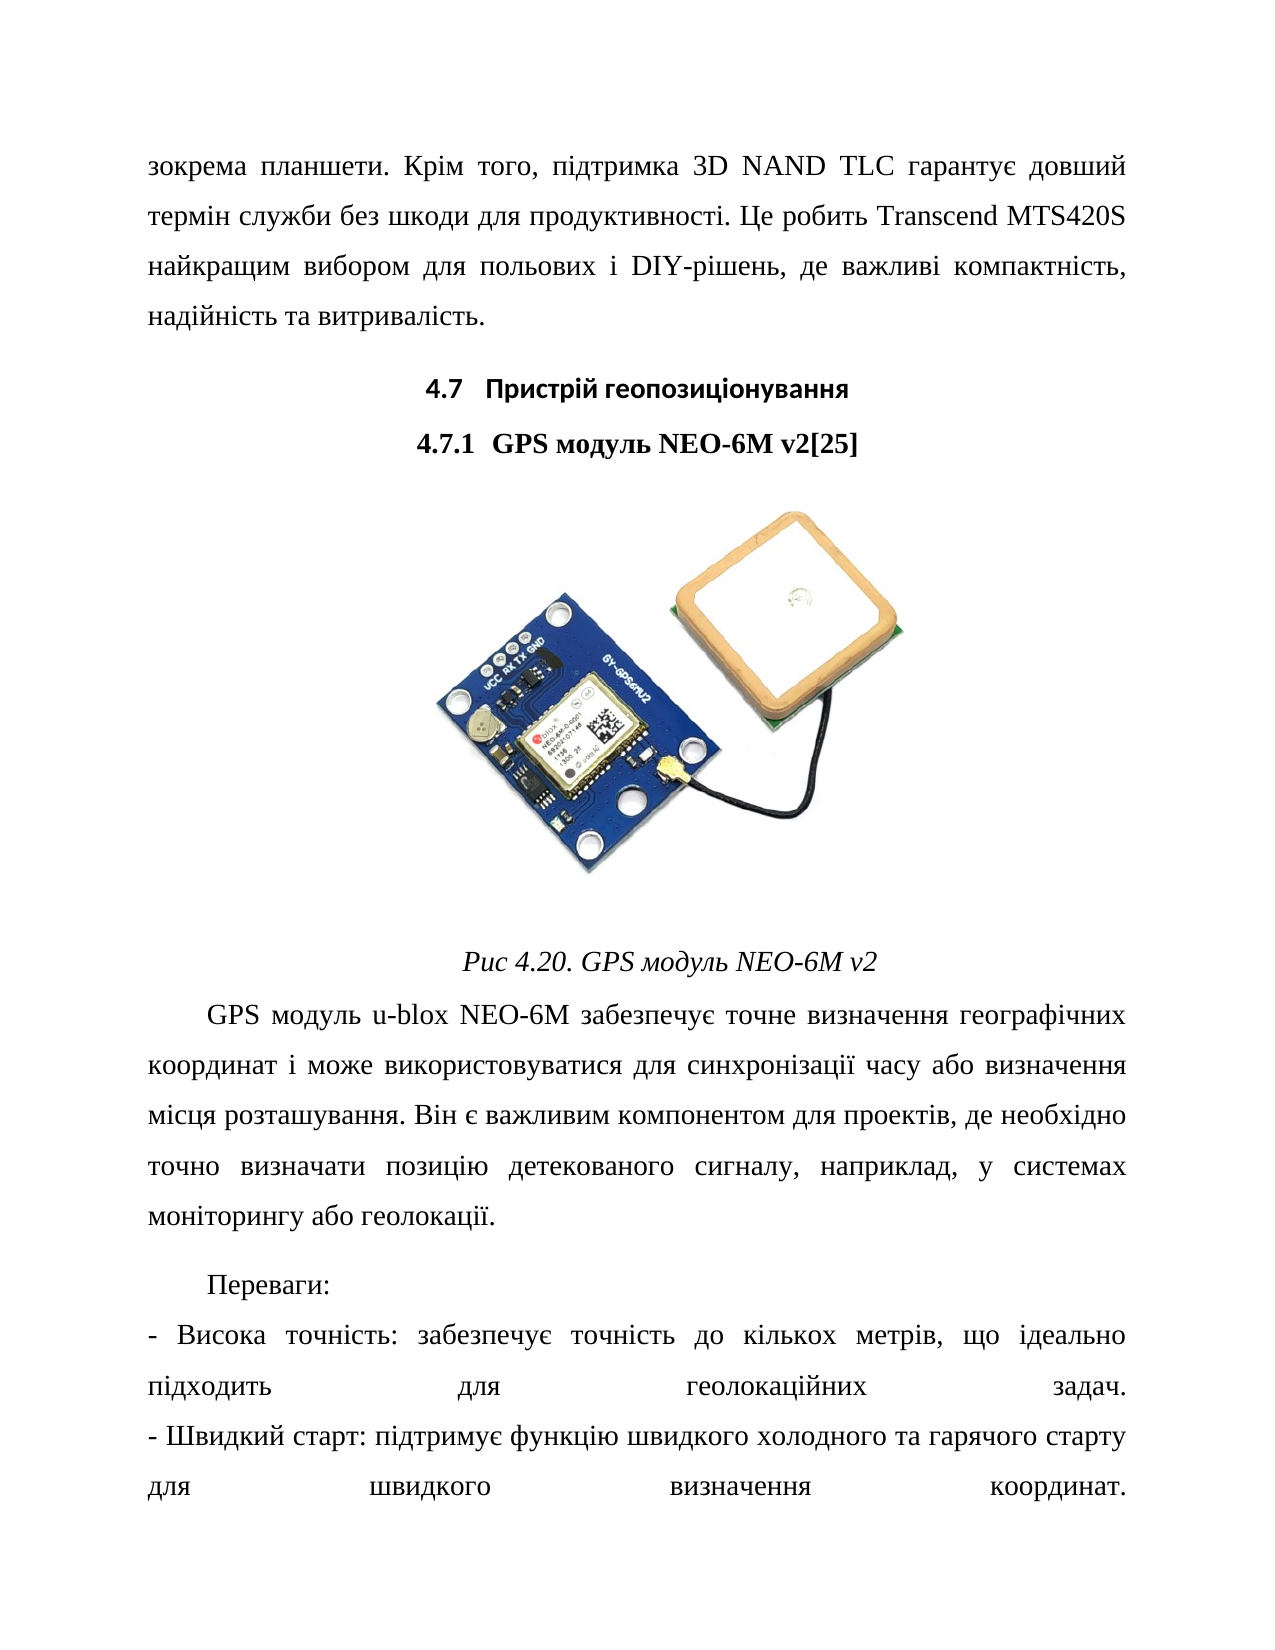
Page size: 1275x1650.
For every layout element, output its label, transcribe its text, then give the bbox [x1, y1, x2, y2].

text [148, 148, 1127, 332]
text GPS модуль u-blox NEO-6M забезпечує точне визначення географічних координат і може використовуватися для синхронізації часу або визначення місця розташування. Він є важливим компонентом для проектів, де необхідно точно визначати позицію детекованого сигналу, наприклад, у системах моніторингу або геолокації. [148, 997, 1127, 1232]
subtitle GPS модуль NEO-6M v2[25] [148, 426, 1127, 460]
text Рис 4.20. GPS модуль NEO-6M v2 [148, 944, 1127, 978]
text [148, 1267, 1127, 1502]
subtitle Пристрій геопозиціонування [148, 370, 1127, 405]
picture [433, 459, 907, 932]
